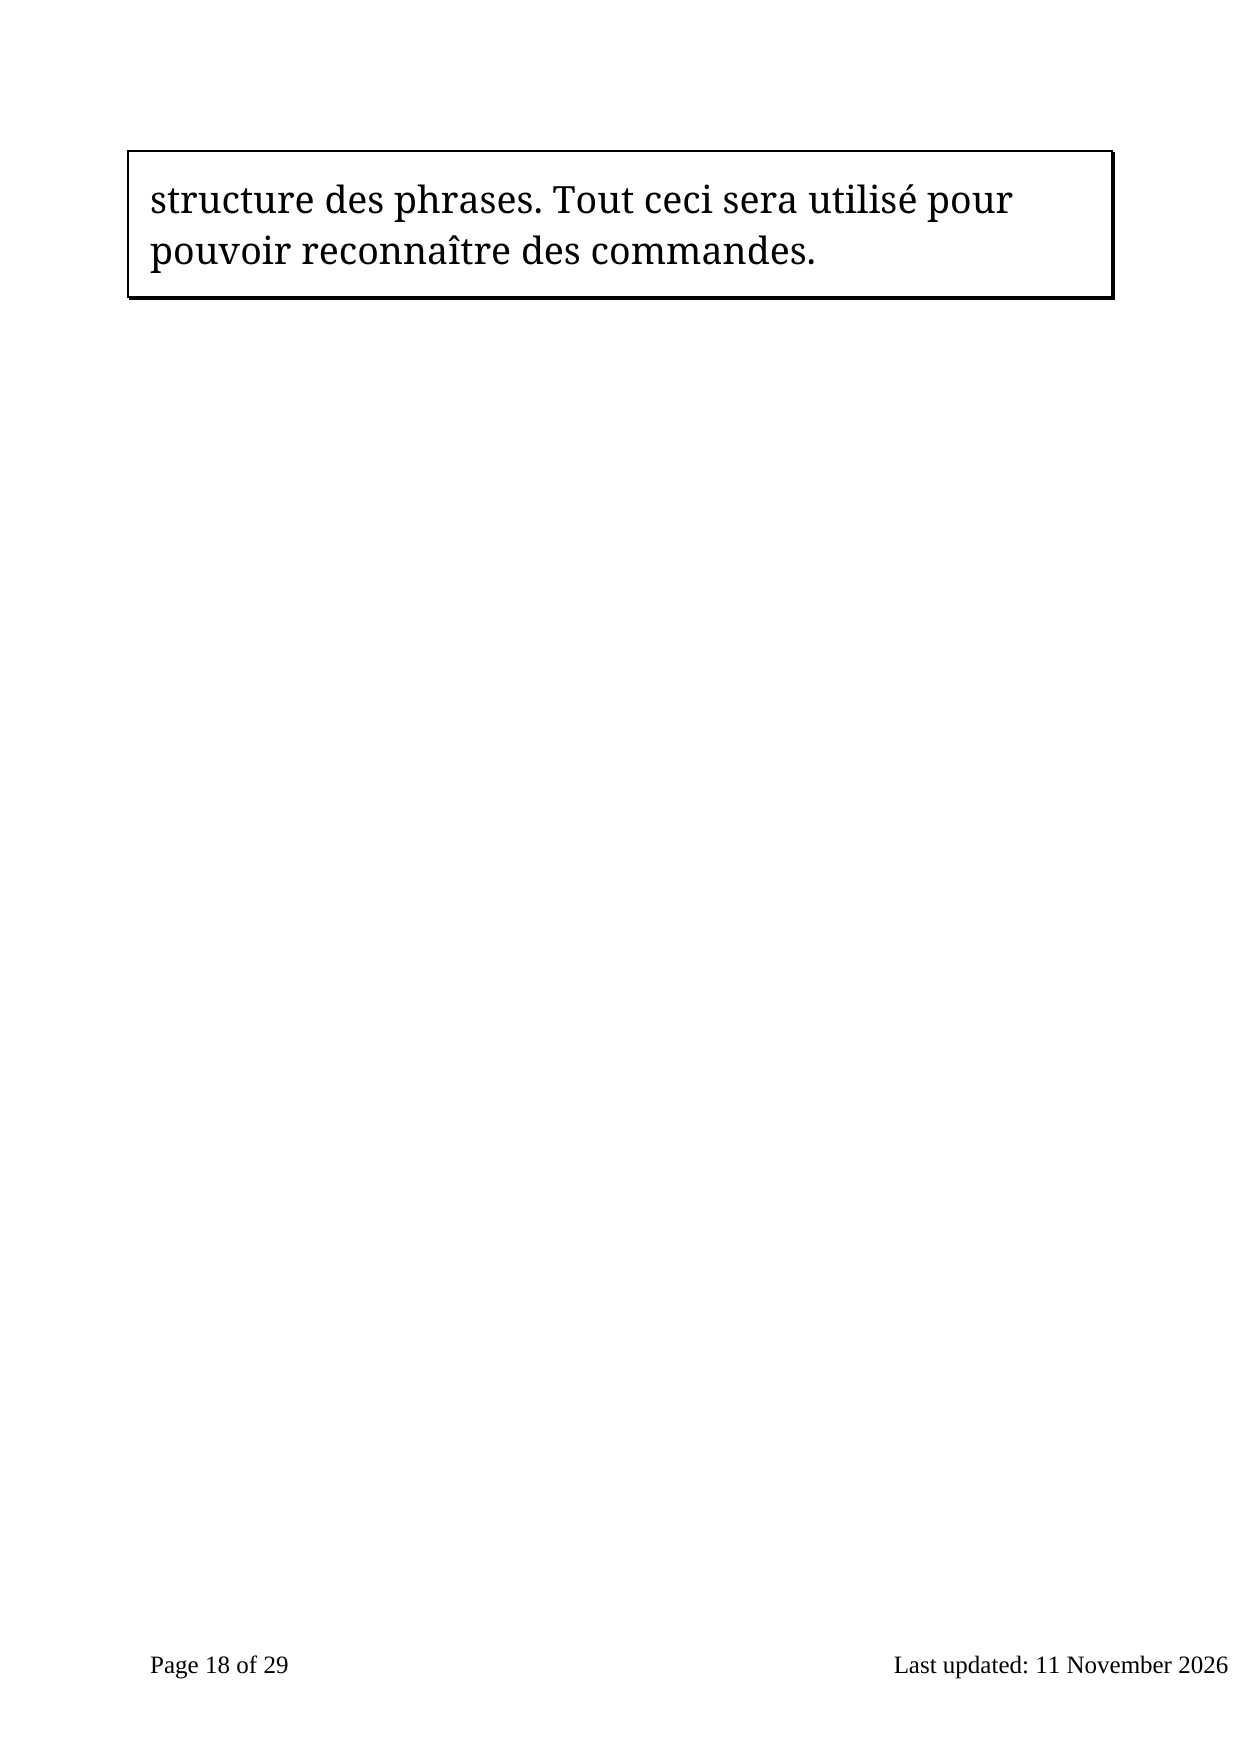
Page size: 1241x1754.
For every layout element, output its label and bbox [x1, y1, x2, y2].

text [129, 152, 1111, 296]
